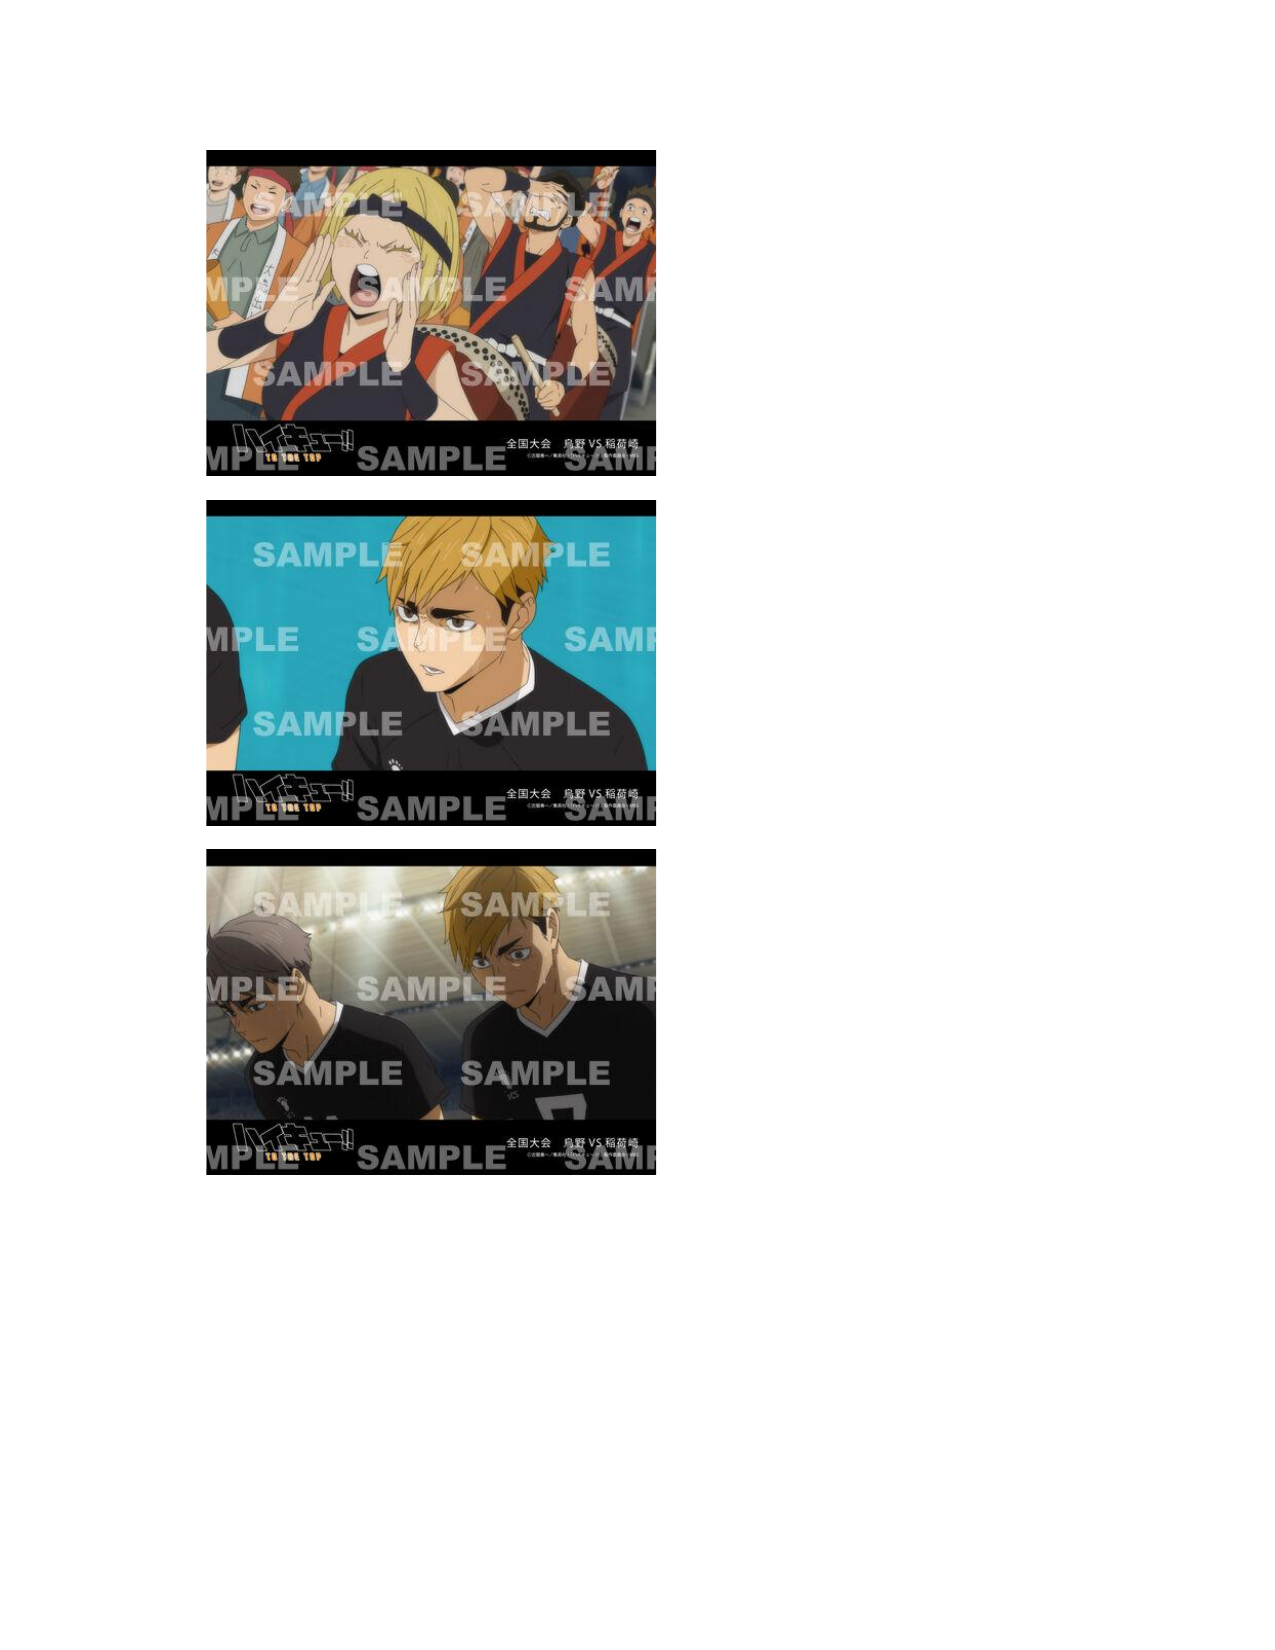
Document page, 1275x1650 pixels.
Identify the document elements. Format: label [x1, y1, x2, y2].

picture [206, 500, 657, 826]
picture [206, 150, 657, 476]
picture [206, 849, 657, 1175]
